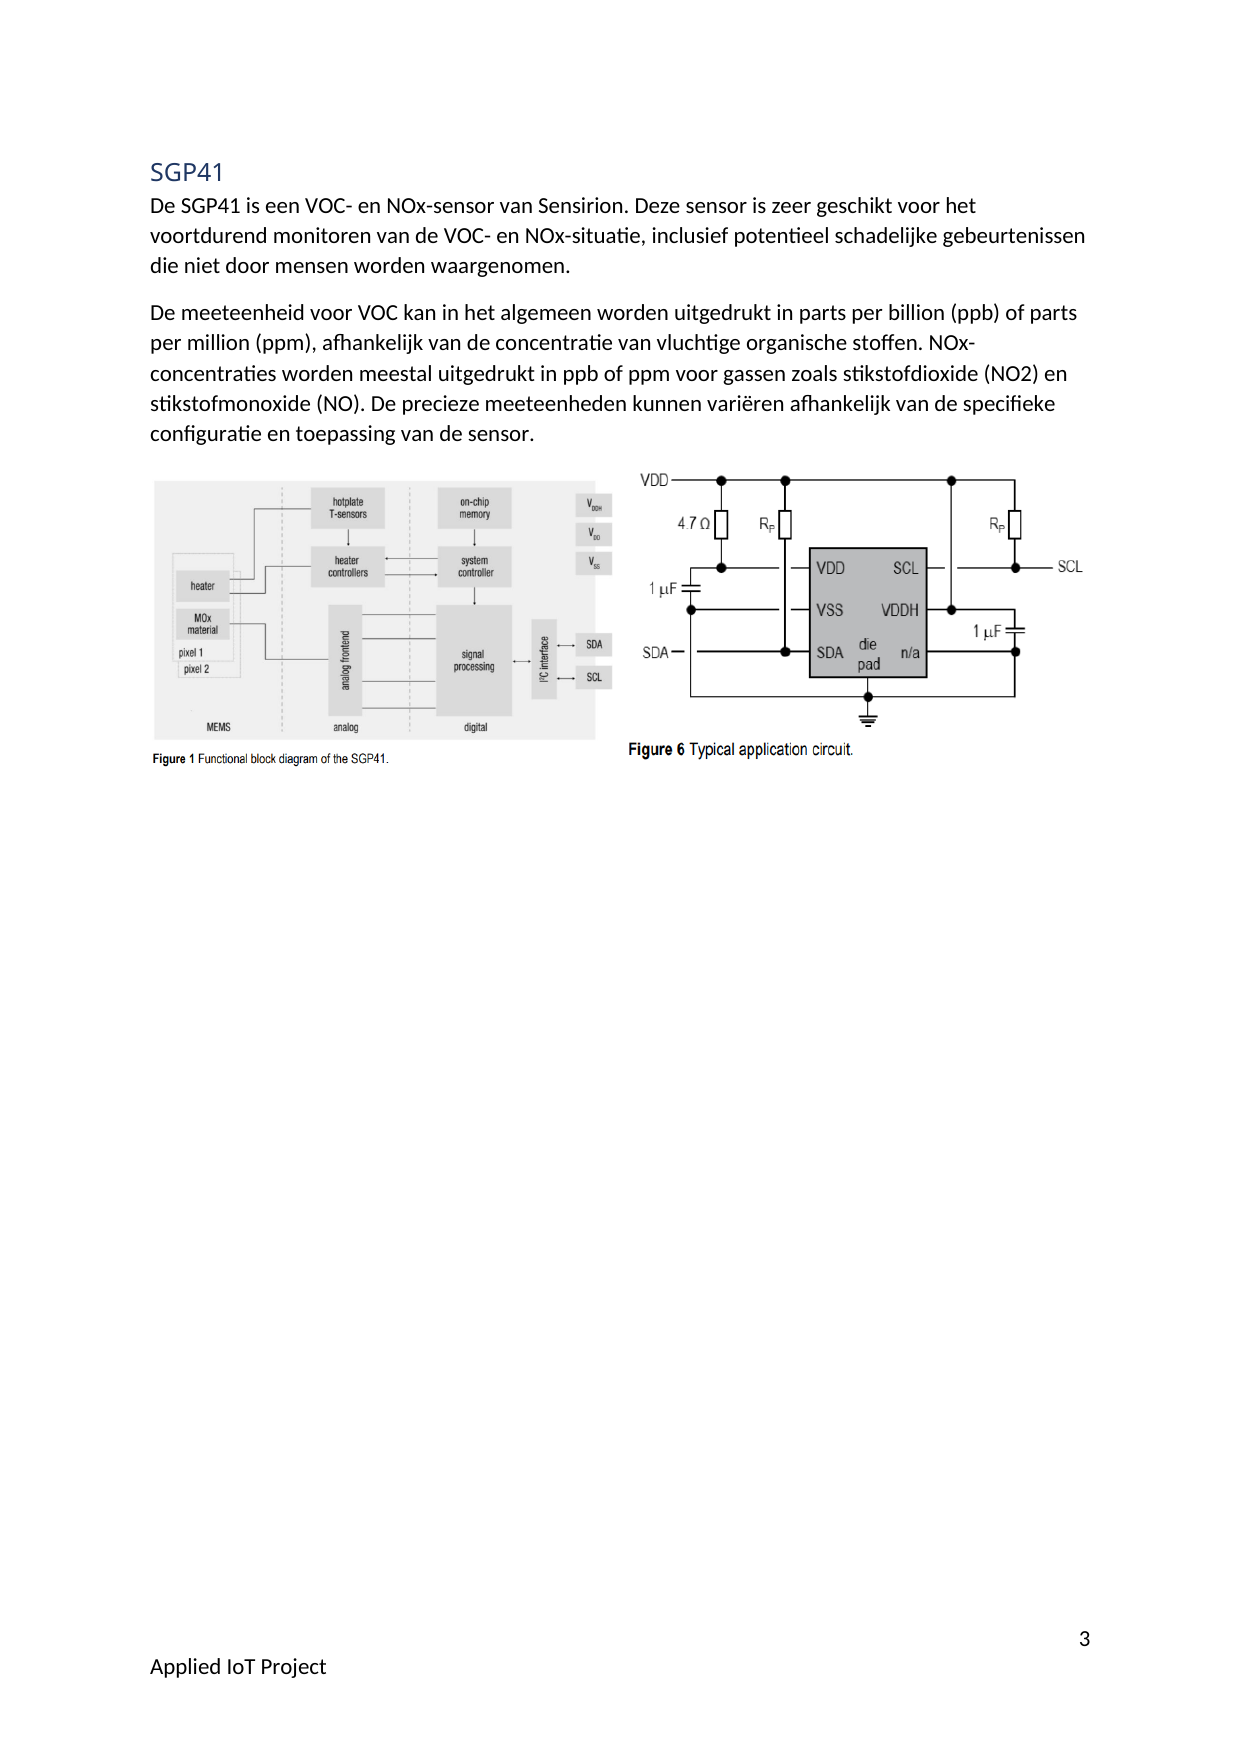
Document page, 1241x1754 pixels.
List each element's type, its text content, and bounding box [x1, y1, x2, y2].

text De meeteenheid voor VOC kan in het algemeen worden uitgedrukt in parts per billion (ppb) of parts per million (ppm), afhankelijk van de concentratie van vluchtige organische stoffen. NOx-concentraties worden meestal uitgedrukt in ppb of ppm voor gassen zoals stikstofdioxide (NO2) en stikstofmonoxide (NO). De precieze meeteenheden kunnen variëren afhankelijk van de specifieke configuratie en toepassing van de sensor. [150, 298, 1090, 447]
text De SGP41 is een VOC- en NOx-sensor van Sensirion. Deze sensor is zeer geschikt voor het voortdurend monitoren van de VOC- en NOx-situatie, inclusief potentieel schadelijke gebeurtenissen die niet door mensen worden waargenomen. [150, 191, 1090, 279]
picture [150, 479, 619, 768]
subtitle SGP41 [150, 154, 1090, 188]
picture [629, 466, 1090, 768]
